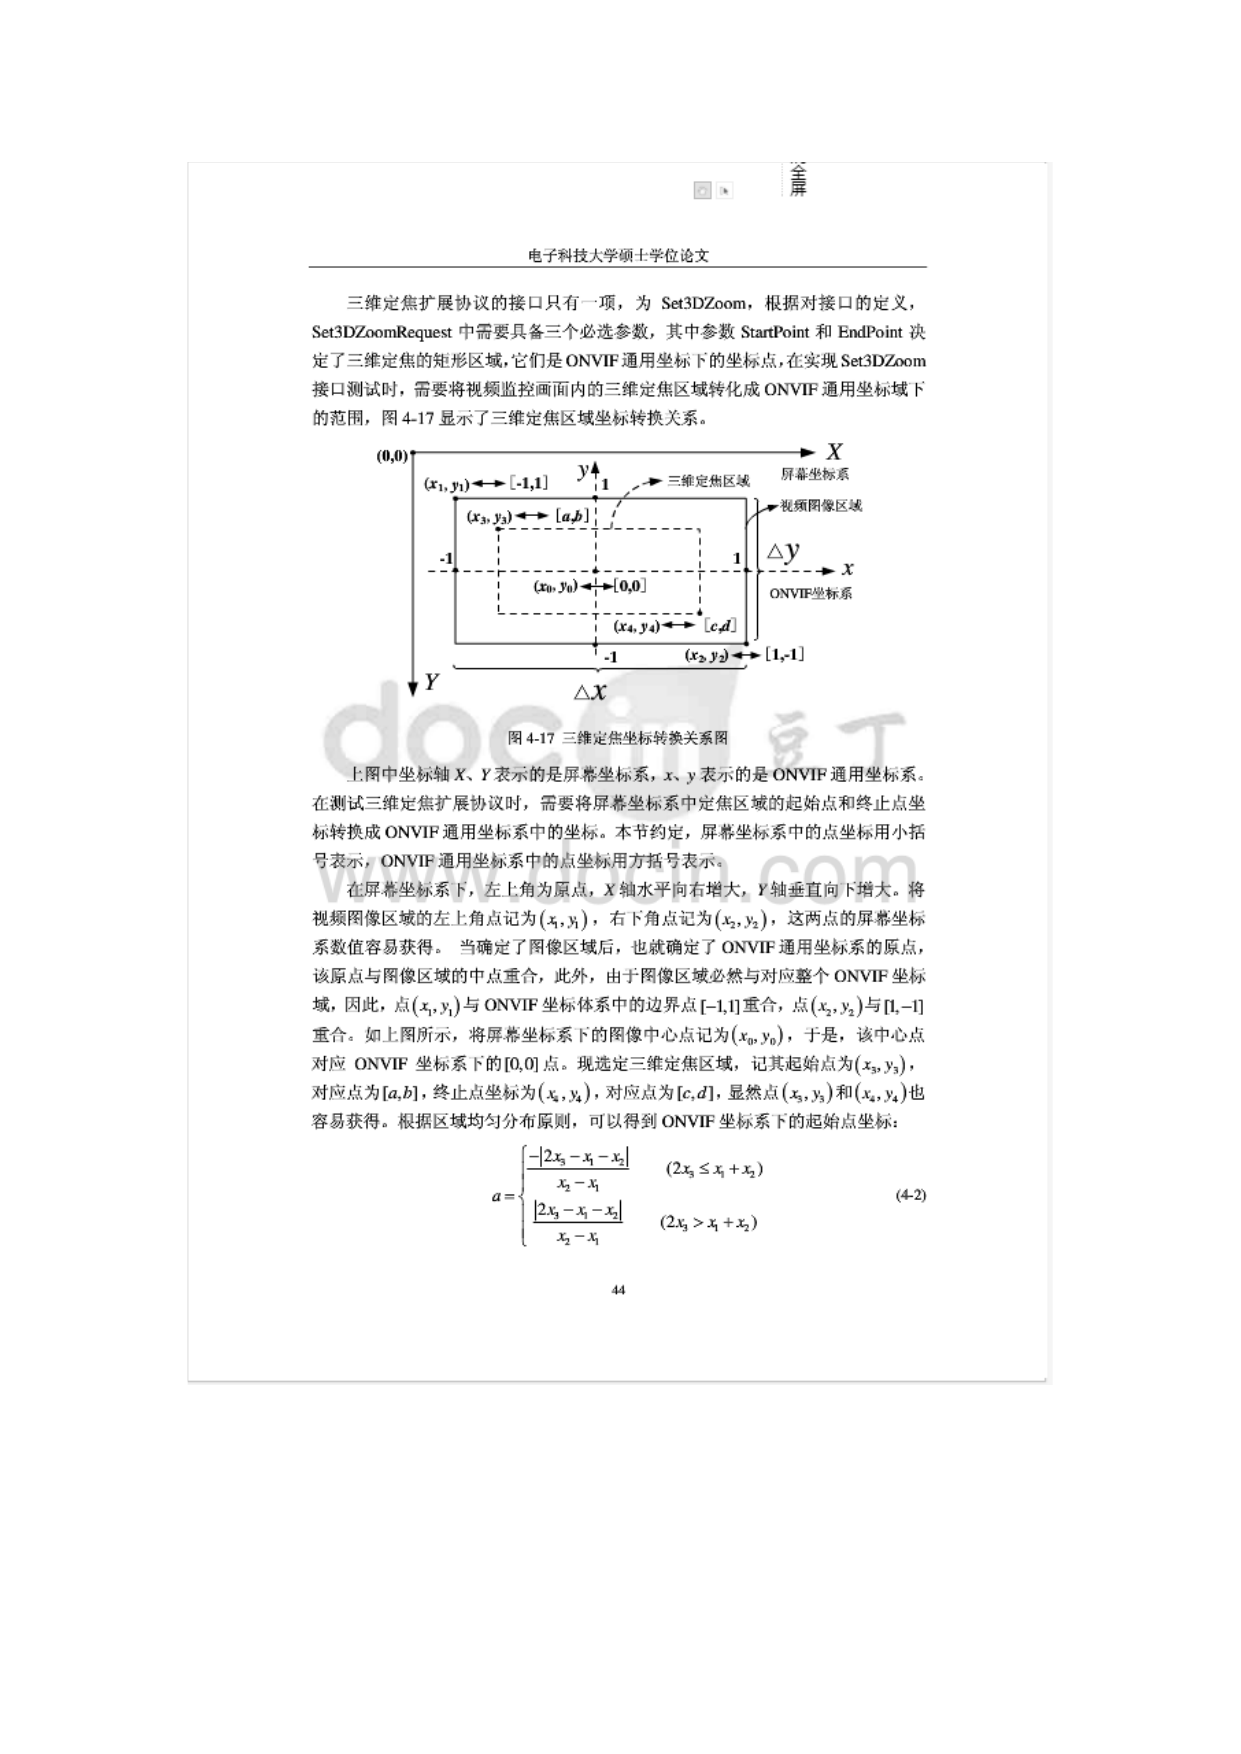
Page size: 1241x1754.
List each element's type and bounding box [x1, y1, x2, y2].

picture [187, 162, 1053, 1385]
